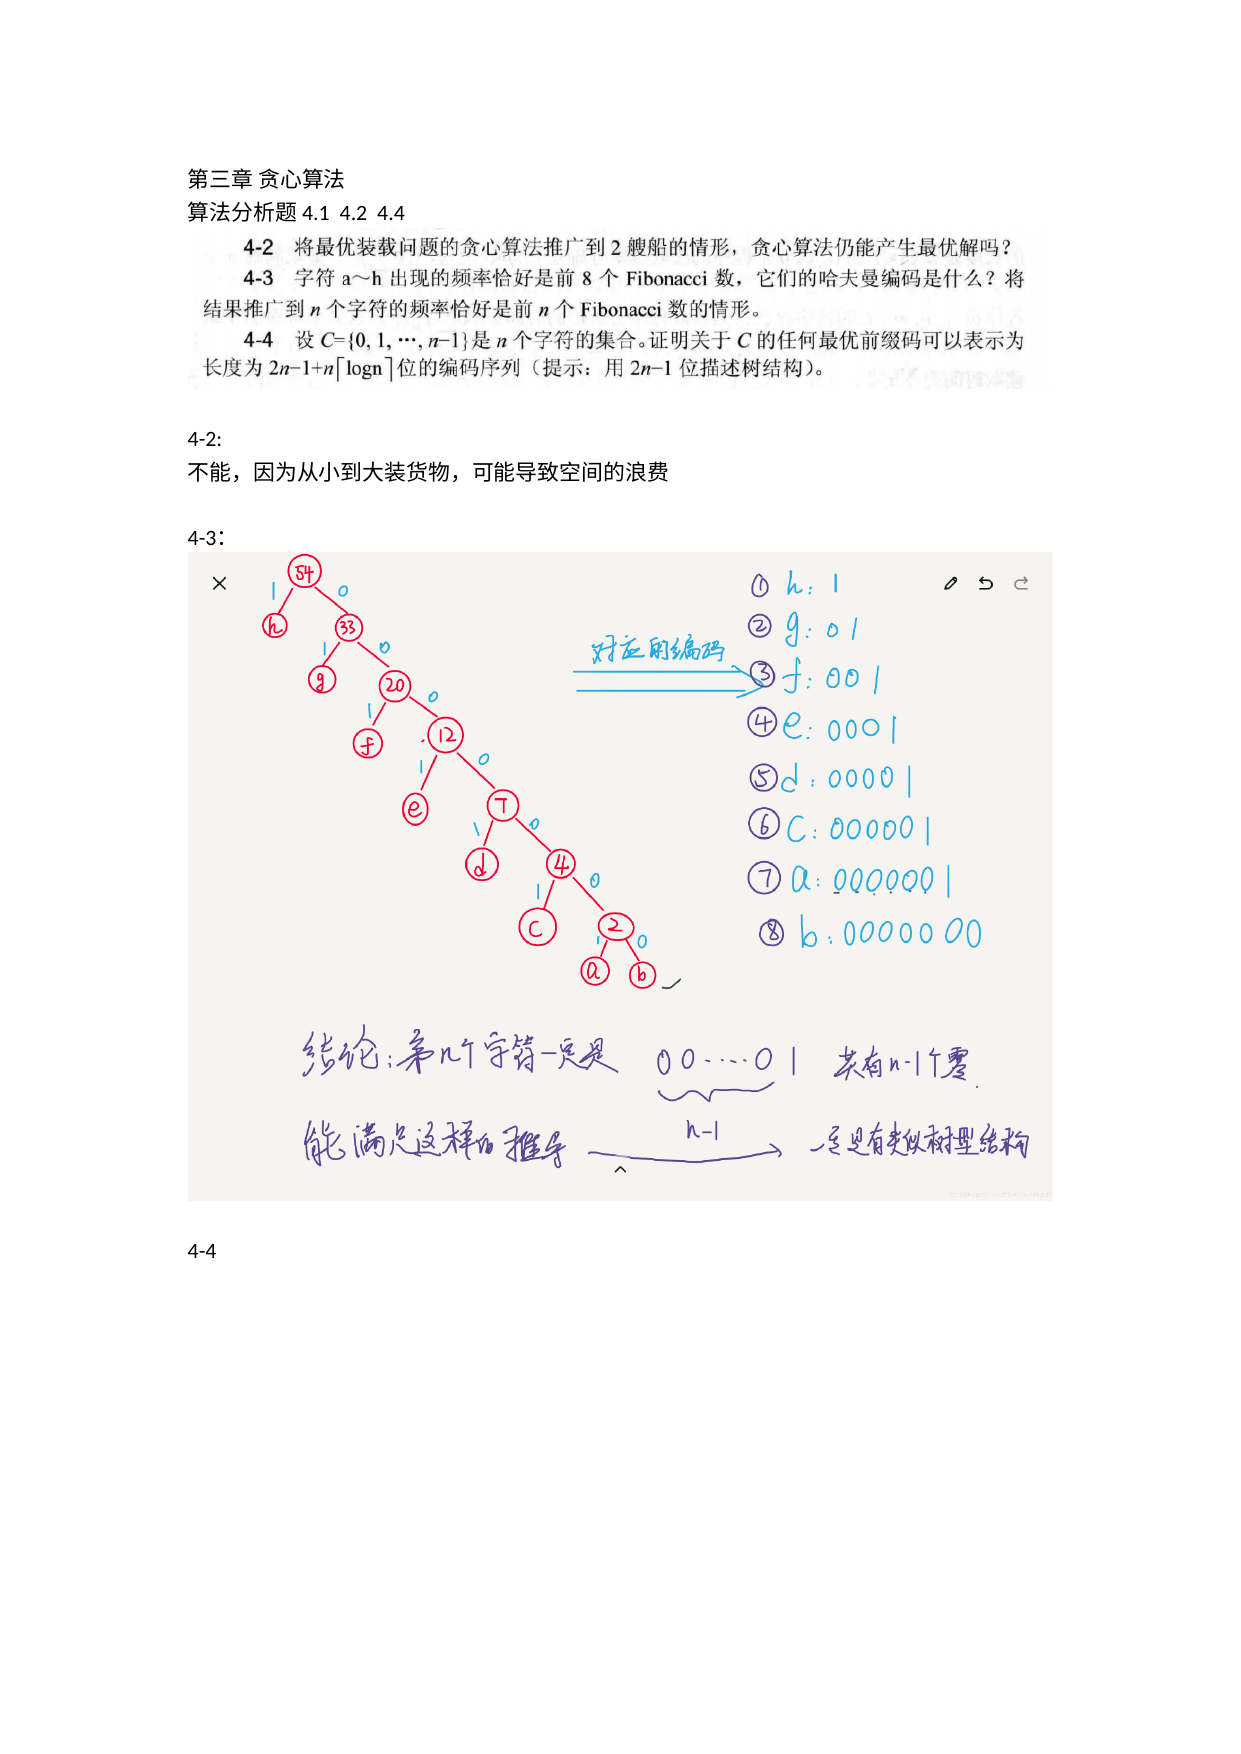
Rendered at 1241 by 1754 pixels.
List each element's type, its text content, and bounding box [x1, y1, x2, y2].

text 4-4 [187, 1234, 1053, 1267]
picture [187, 552, 1053, 1201]
text 4-3： [187, 519, 1053, 552]
list 贪心算法 [187, 162, 1053, 194]
text 4-2: [187, 422, 1053, 454]
text 算法分析题 4.1 4.2 4.4 [187, 194, 1053, 227]
picture [187, 228, 1056, 389]
text 不能，因为从小到大装货物，可能导致空间的浪费 [187, 454, 1053, 487]
